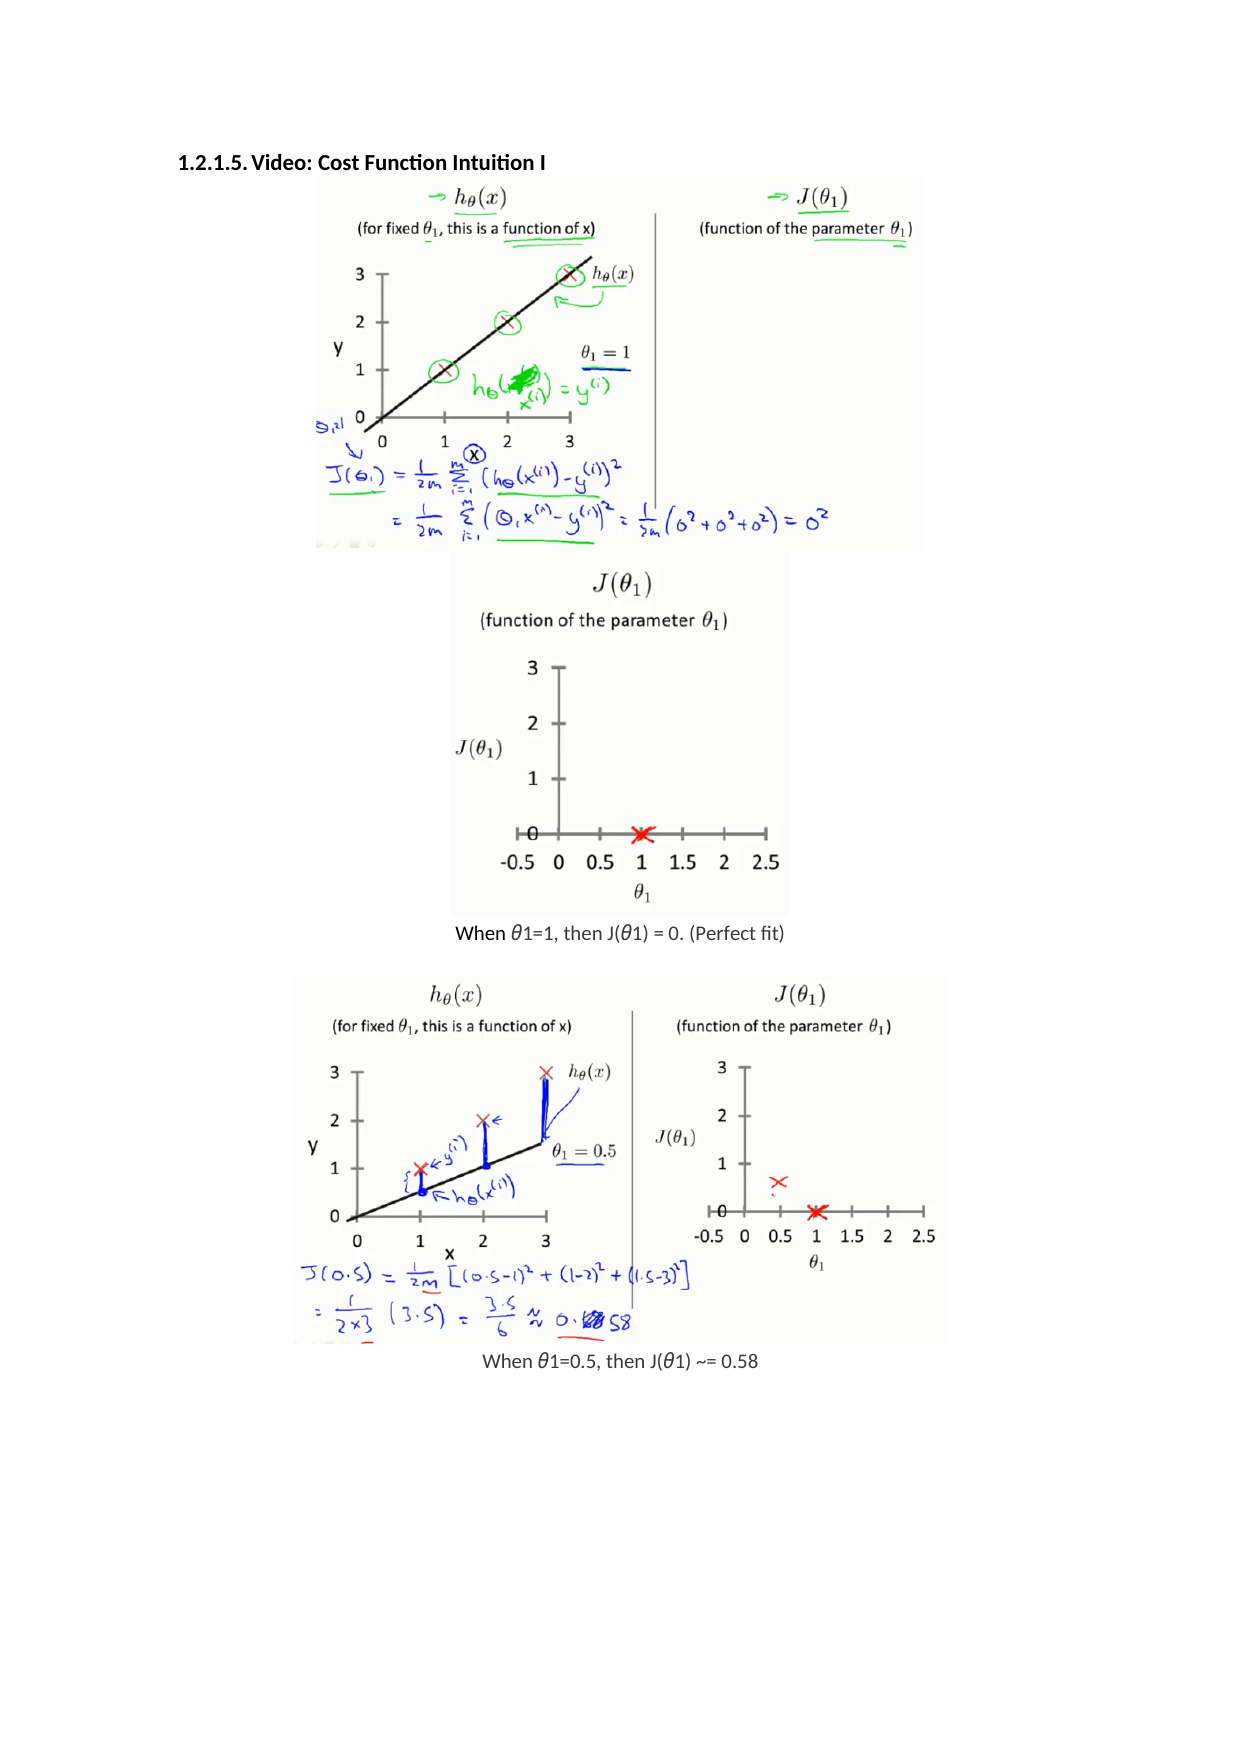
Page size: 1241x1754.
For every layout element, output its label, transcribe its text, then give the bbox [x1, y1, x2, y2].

list Video: Cost Function Intuition I [177, 148, 1063, 176]
list When θ1​=1, then J(θ1​) = 0. (Perfect fit) [632, 918, 1063, 947]
picture [316, 177, 924, 552]
list When θ1​=0.5, then J(θ1​) ~= 0.58 [674, 1346, 1063, 1374]
list When θ1​=1, then J(θ1​) = 0. (Perfect fit) [177, 918, 511, 947]
list When θ1​=0.5, then J(θ1​) ~= 0.58 [177, 1346, 538, 1374]
picture [292, 976, 948, 1344]
picture [450, 553, 790, 917]
